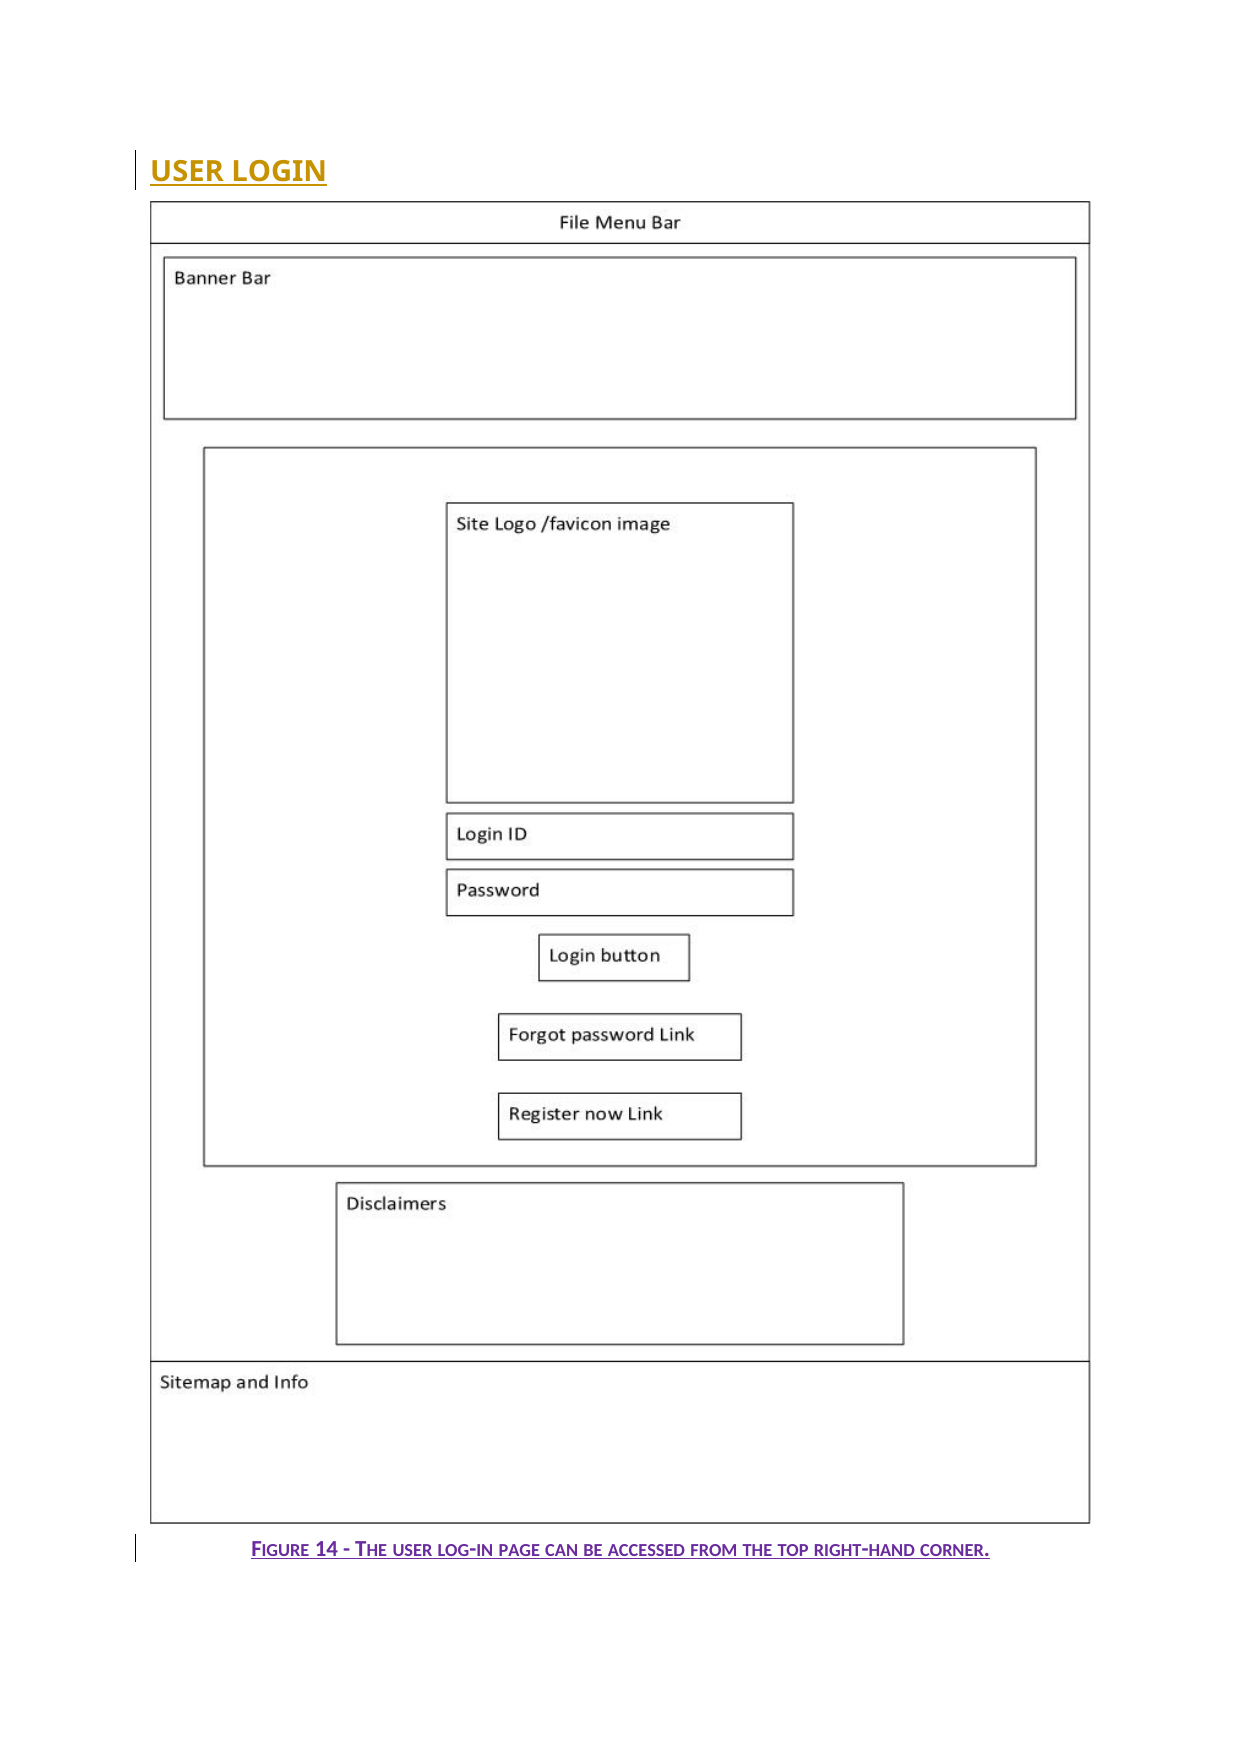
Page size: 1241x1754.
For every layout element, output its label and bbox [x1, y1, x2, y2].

picture [150, 201, 1091, 1525]
